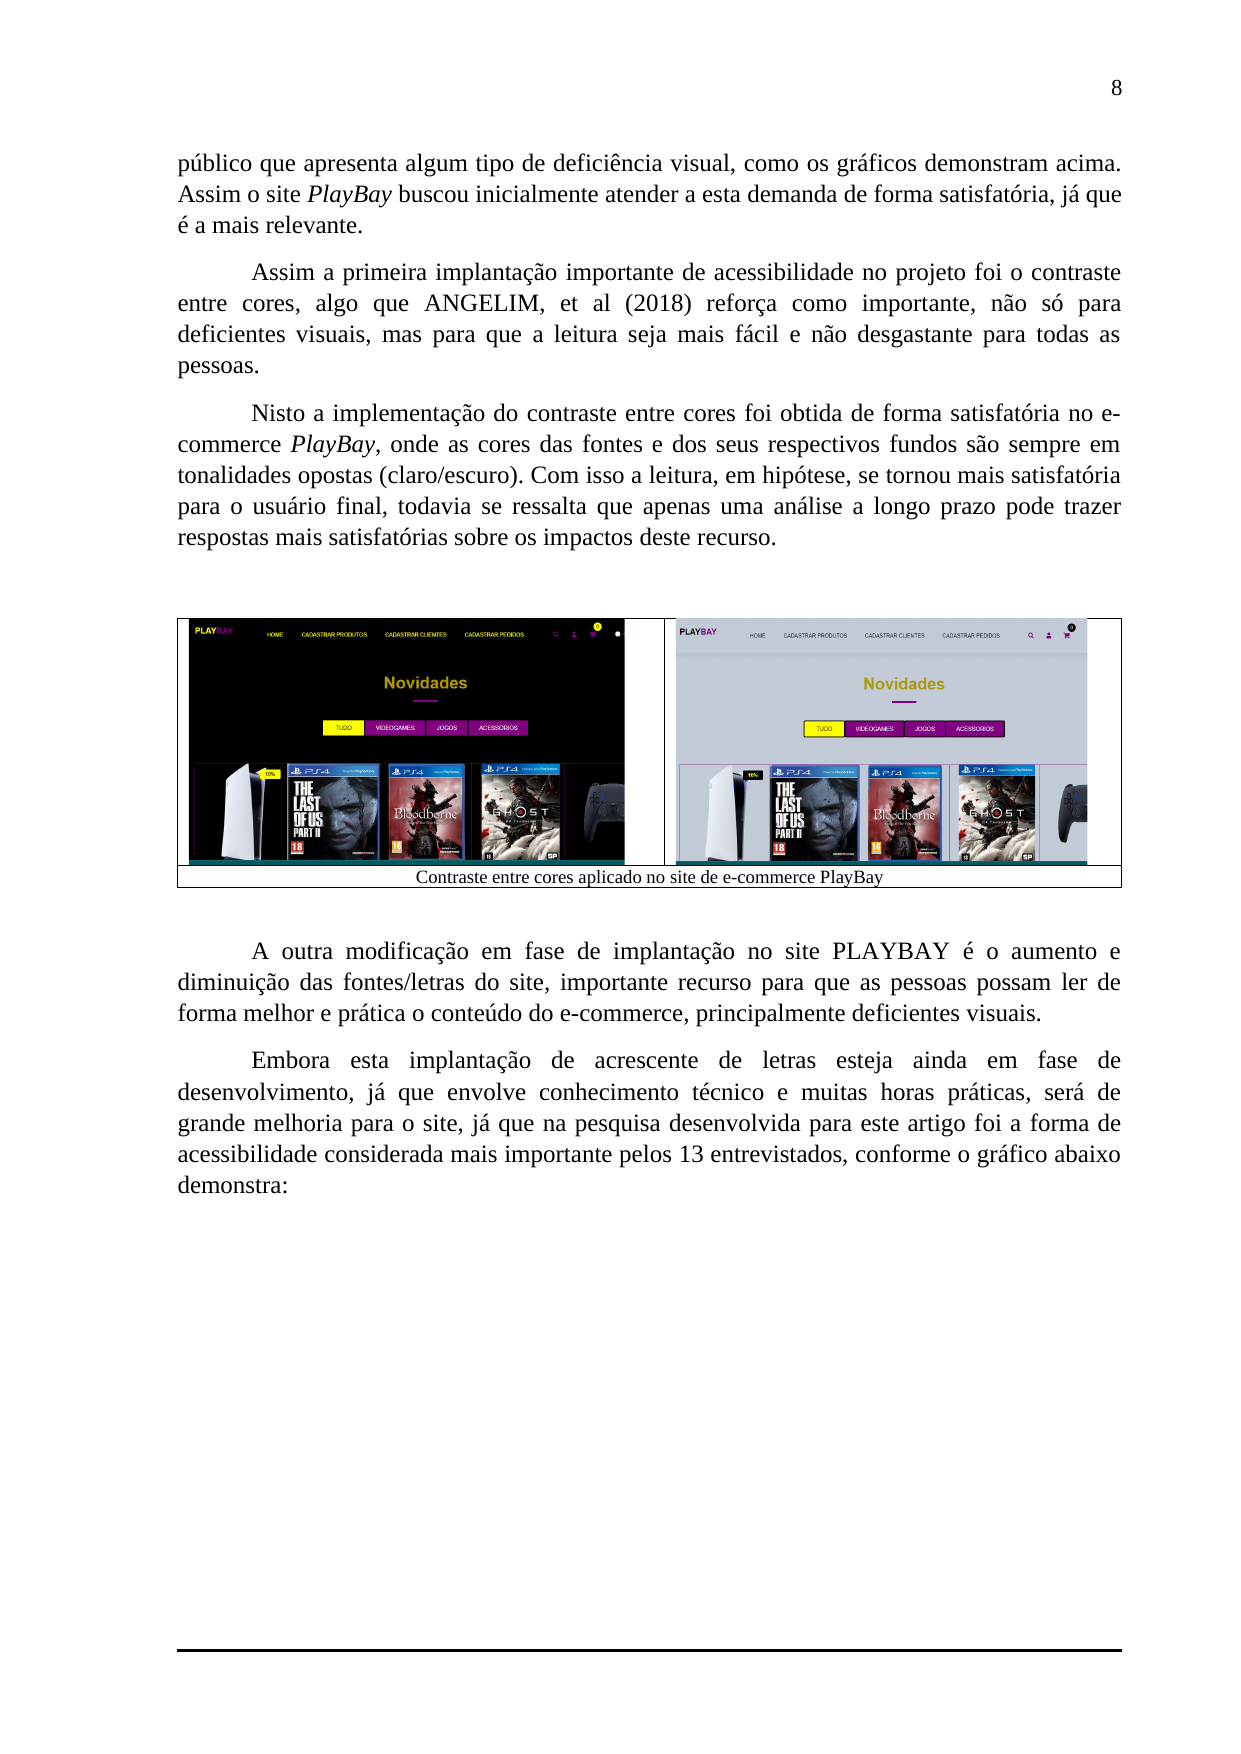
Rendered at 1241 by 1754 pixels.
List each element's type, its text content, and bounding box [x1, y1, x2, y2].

text Nisto a implementação do contraste entre cores foi obtida de forma satisfatória no e-commerce PlayBay, onde as cores das fontes e dos seus respectivos fundos são sempre em tonalidades opostas (claro/escuro). Com isso a leitura, em hipótese, se tornou mais satisfatória para o usuário final, todavia se ressalta que apenas uma análise a longo prazo pode trazer respostas mais satisfatórias sobre os impactos deste recurso. [177, 398, 1122, 551]
picture [675, 618, 1088, 865]
table_header [625, 619, 664, 864]
text Assim a primeira implantação importante de acessibilidade no projeto foi o contraste entre cores, algo que ANGELIM, et al (2018) reforça como importante, não só para deficientes visuais, mas para que a leitura seja mais fácil e não desgastante para todas as pessoas. [177, 257, 1122, 379]
table_header [1088, 619, 1121, 864]
table_cell Contraste entre cores aplicado no site de e-commerce PlayBay [178, 866, 1121, 887]
text A outra modificação em fase de implantação no site PLAYBAY é o aumento e diminuição das fontes/letras do site, importante recurso para que as pessoas possam ler de forma melhor e prática o conteúdo do e-commerce, principalmente deficientes visuais. [177, 936, 1122, 1027]
text Embora esta implantação de acrescente de letras esteja ainda em fase de desenvolvimento, já que envolve conhecimento técnico e muitas horas práticas, será de grande melhoria para o site, já que na pesquisa desenvolvida para este artigo foi a forma de acessibilidade considerada mais importante pelos 13 entrevistados, conforme o gráfico abaixo demonstra: [177, 1046, 1122, 1198]
table_header [665, 619, 675, 864]
table_header [178, 619, 188, 864]
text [177, 148, 1122, 238]
picture [188, 618, 625, 865]
